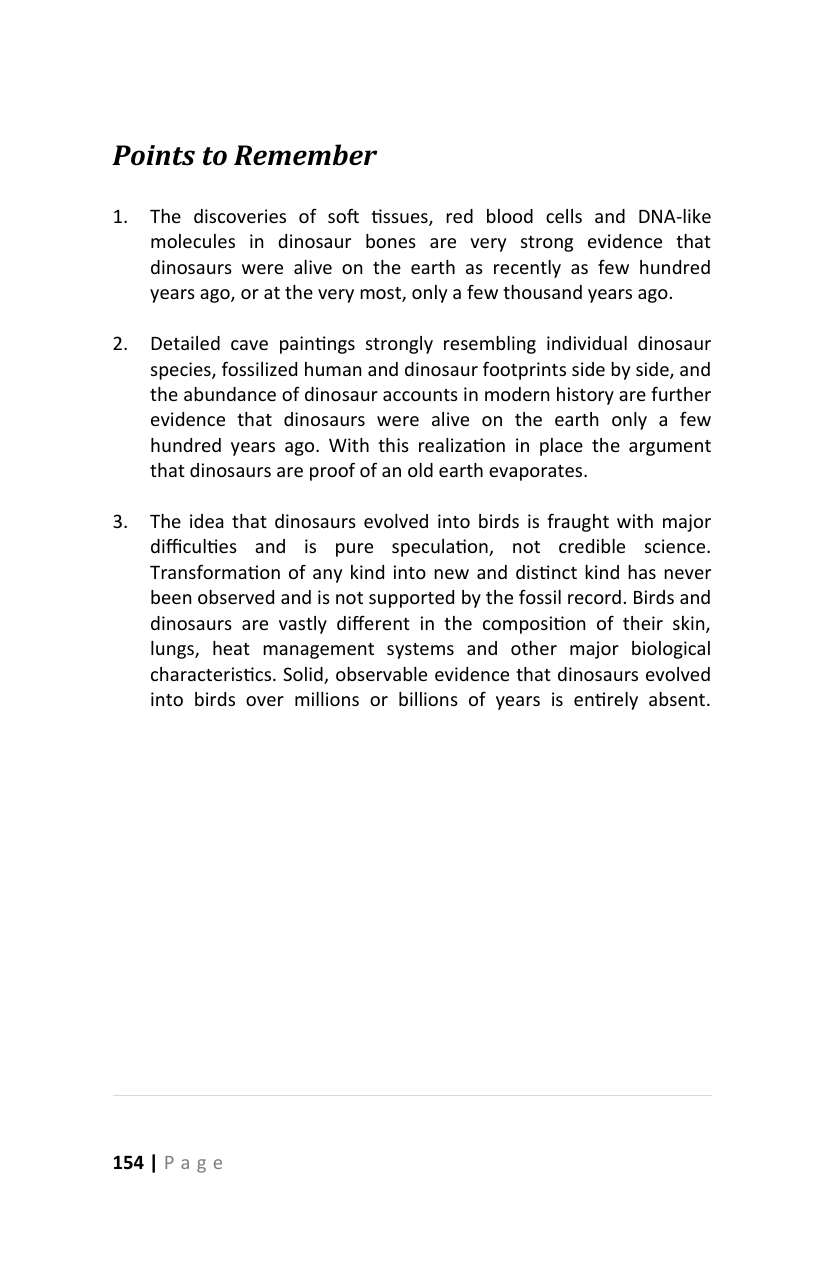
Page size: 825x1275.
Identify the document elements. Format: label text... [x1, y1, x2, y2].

subtitle Points to Remember [112, 137, 712, 172]
list The idea that dinosaurs evolved into birds is fraught with major difficulties and is pure speculation, not credible science. Transformation of any kind into new and distinct kind has never been observed and is not supported by the fossil record. Birds and dinosaurs are vastly different in the composition of their skin, lungs, heat management systems and other major biological characteristics. Solid, observable evidence that dinosaurs evolved into birds over millions or billions of years is entirely absent. [112, 508, 712, 737]
list The discoveries of soft tissues, red blood cells and DNA-like molecules in dinosaur bones are very strong evidence that dinosaurs were alive on the earth as recently as few hundred years ago, or at the very most, only a few thousand years ago. [112, 203, 712, 305]
list Detailed cave paintings strongly resembling individual dinosaur species, fossilized human and dinosaur footprints side by side, and the abundance of dinosaur accounts in modern history are further evidence that dinosaurs were alive on the earth only a few hundred years ago. With this realization in place the argument that dinosaurs are proof of an old earth evaporates. [112, 330, 712, 483]
